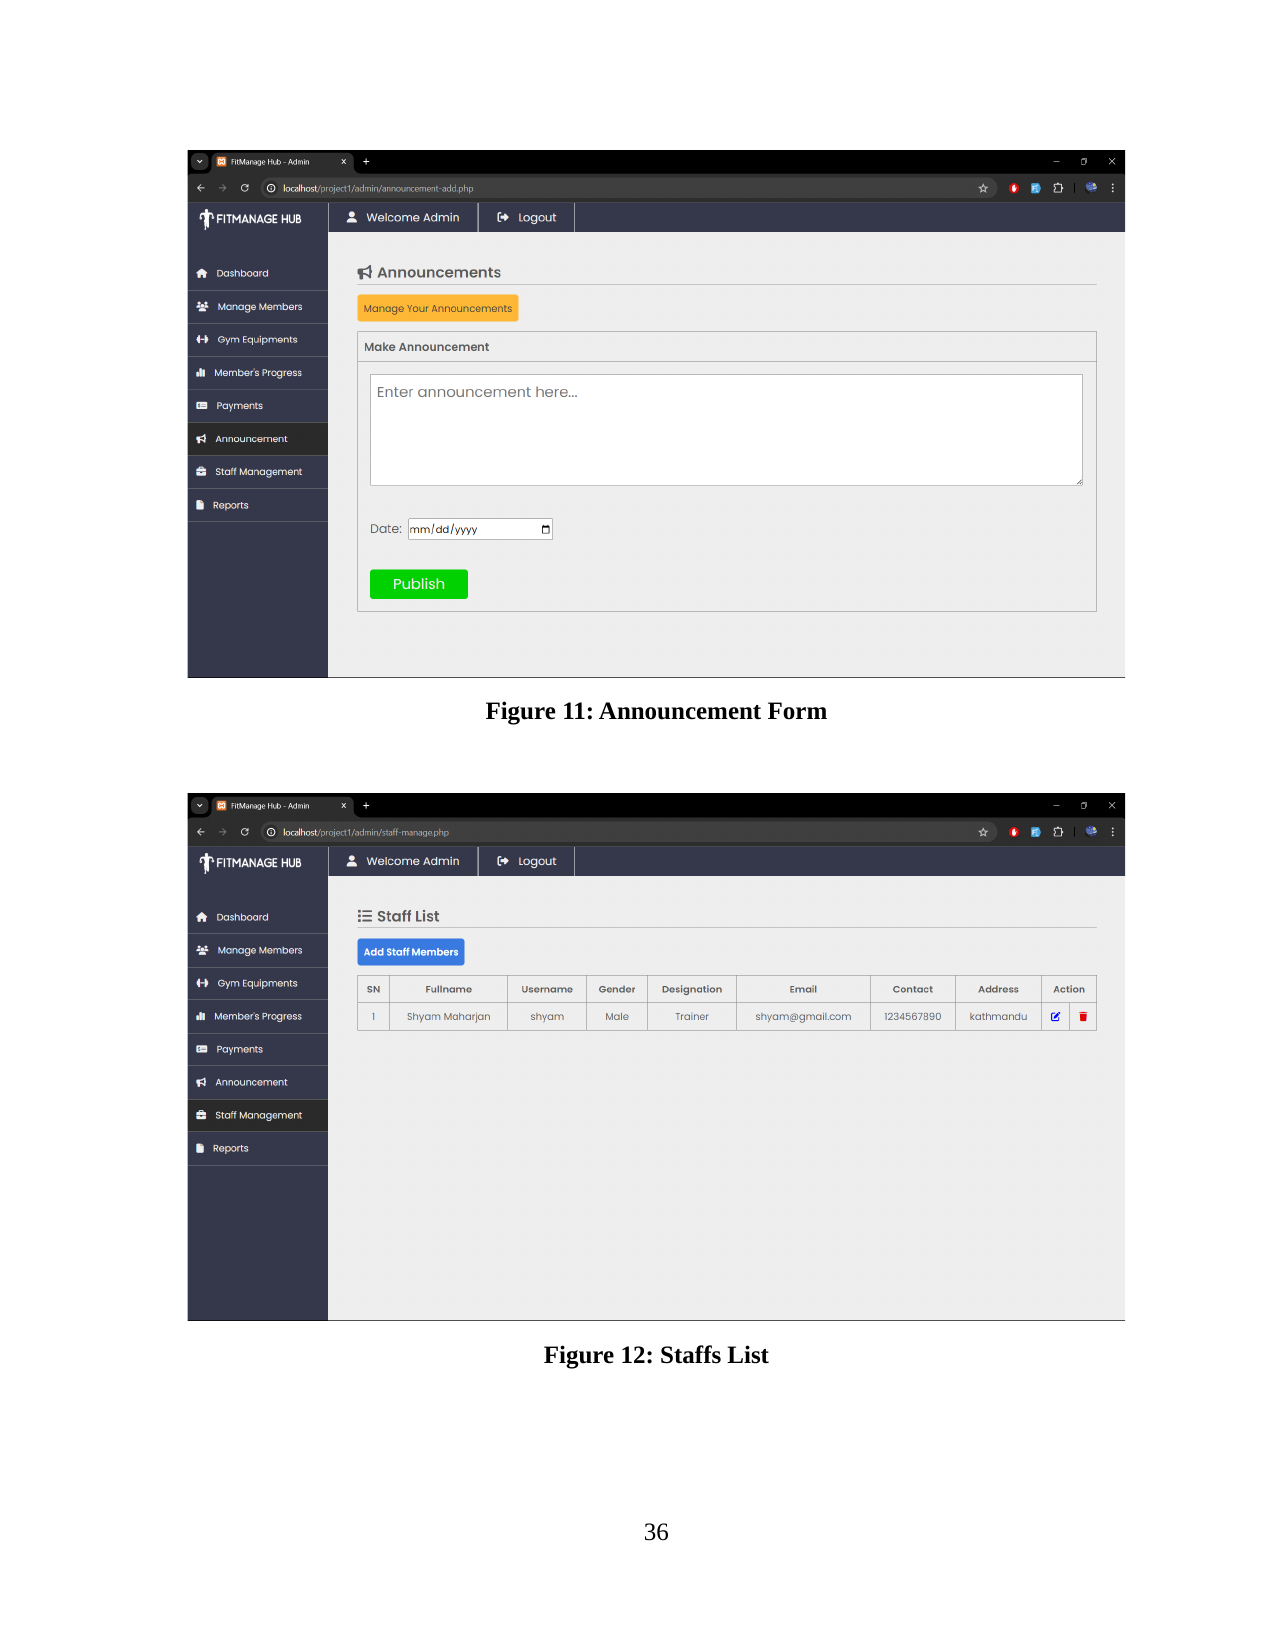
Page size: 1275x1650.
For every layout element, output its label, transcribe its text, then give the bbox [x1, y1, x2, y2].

picture [187, 793, 1125, 1321]
picture [187, 150, 1125, 678]
text Figure 11: Announcement Form [187, 696, 1125, 725]
text Figure 12: Staffs List [187, 1340, 1125, 1369]
